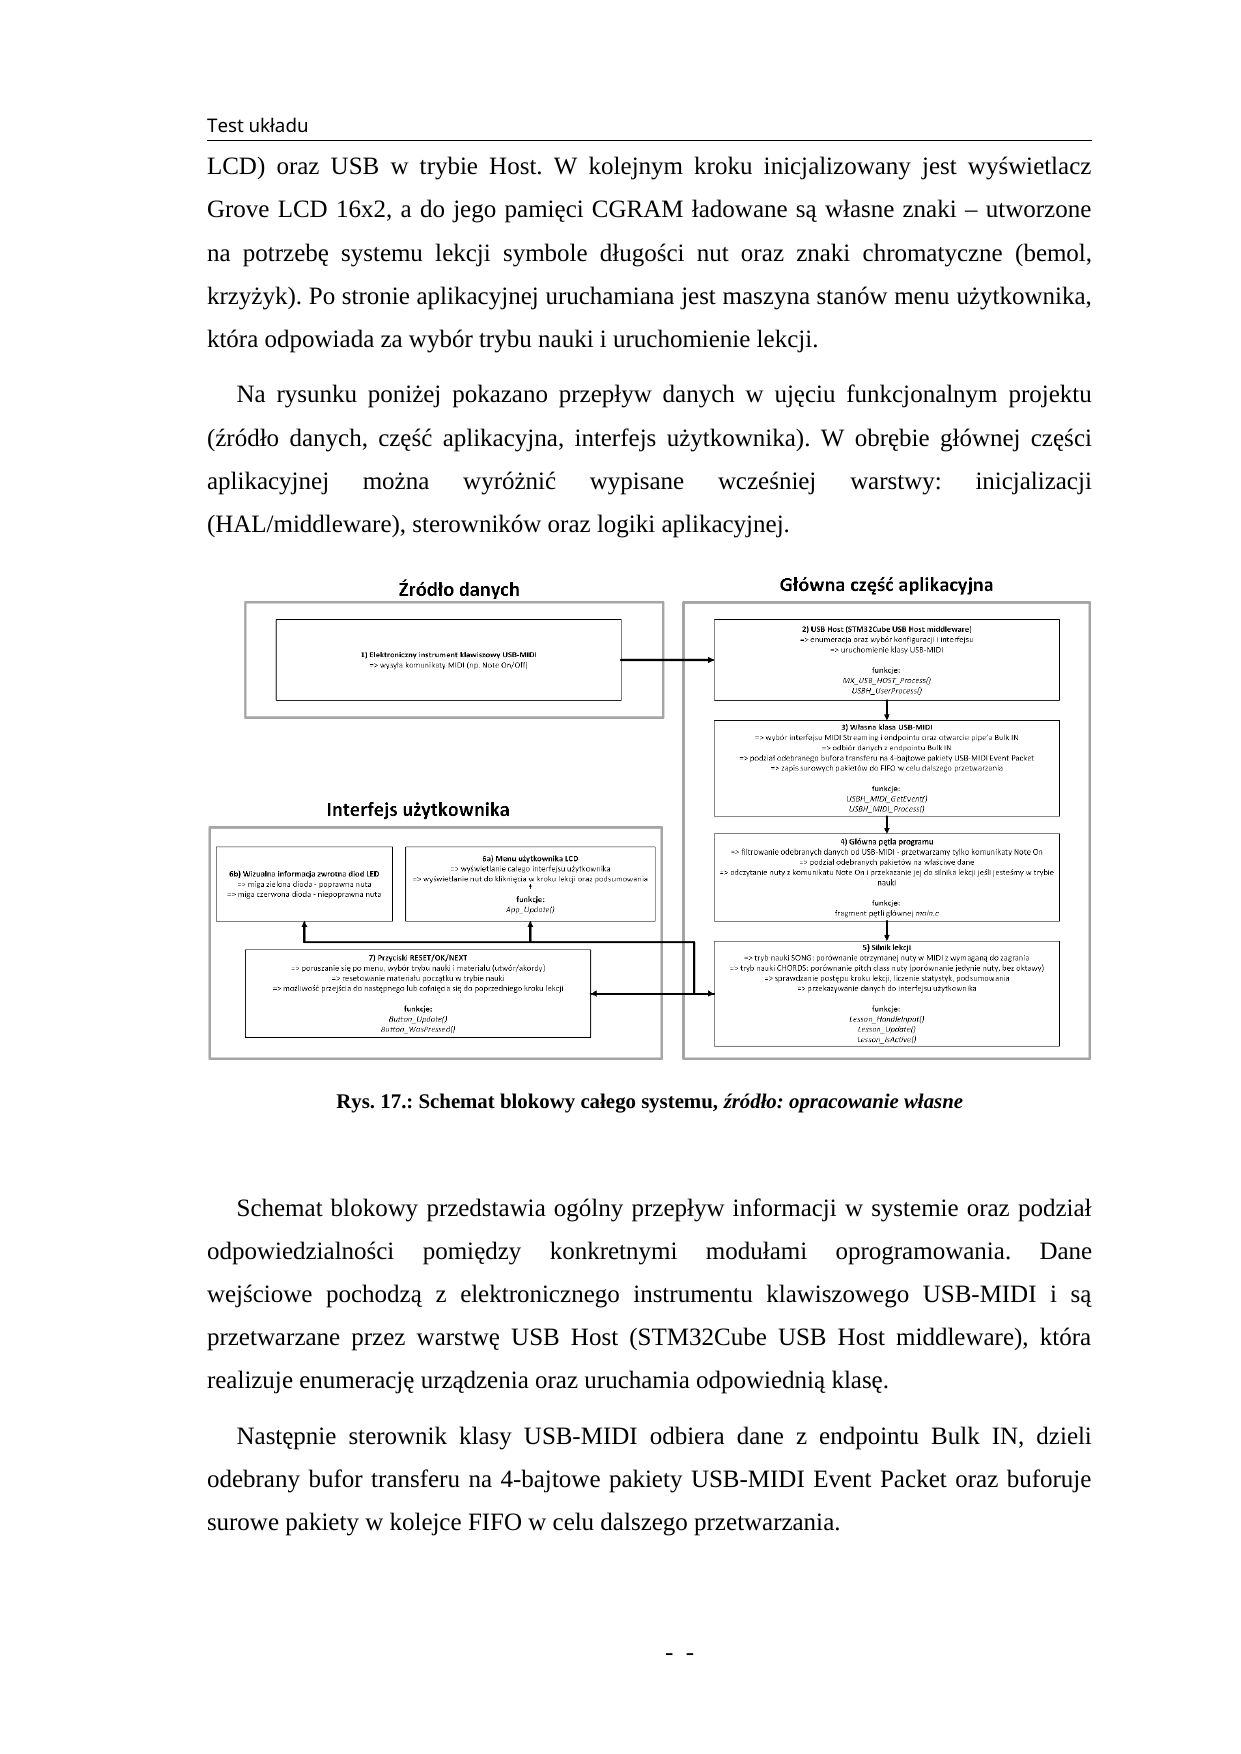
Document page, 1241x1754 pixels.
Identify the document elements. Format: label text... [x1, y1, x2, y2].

text Schemat blokowy przedstawia ogólny przepływ informacji w systemie oraz podział odpowiedzialności pomiędzy konkretnymi modułami oprogramowania. Dane wejściowe pochodzą z elektronicznego instrumentu klawiszowego USB-MIDI i są przetwarzane przez warstwę USB Host (STM32Cube USB Host middleware), która realizuje enumerację urządzenia oraz uruchamia odpowiednią klasę. [207, 1193, 1092, 1394]
text Następnie sterownik klasy USB-MIDI odbiera dane z endpointu Bulk IN, dzieli odebrany bufor transferu na 4-bajtowe pakiety USB-MIDI Event Packet oraz buforuje surowe pakiety w kolejce FIFO w celu dalszego przetwarzania. [207, 1421, 1092, 1536]
picture [206, 564, 1093, 1062]
text Na rysunku poniżej pokazano przepływ danych w ujęciu funkcjonalnym projektu (źródło danych, część aplikacyjna, interfejs użytkownika). W obrębie głównej części aplikacyjnej można wyróżnić wypisane wcześniej warstwy: inicjalizacji (HAL/middleware), sterowników oraz logiki aplikacyjnej. [207, 379, 1092, 538]
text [207, 151, 1092, 353]
